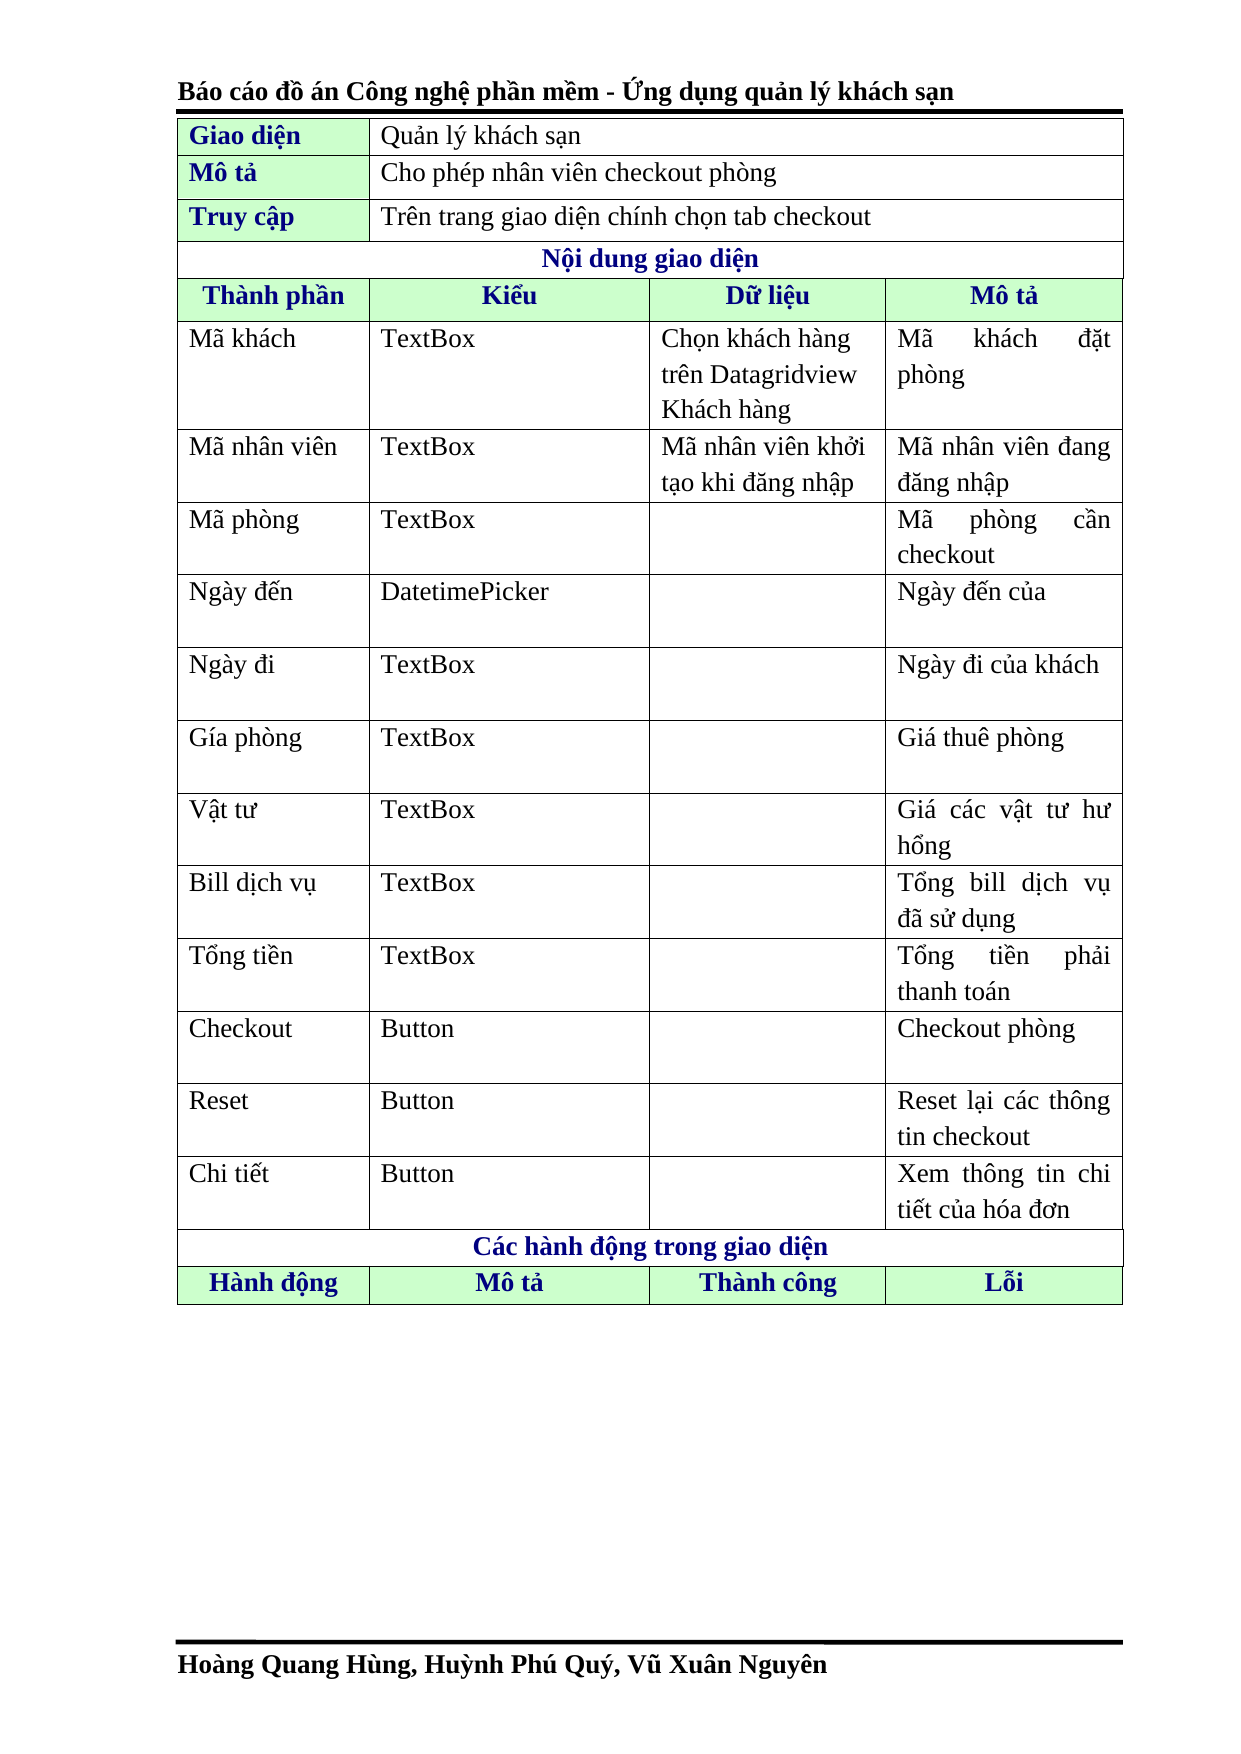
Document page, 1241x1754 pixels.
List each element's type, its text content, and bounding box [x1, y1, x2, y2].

table_cell Ngày đến [178, 575, 369, 647]
table_cell Thành công [650, 1267, 885, 1304]
table_cell [650, 721, 885, 792]
table_cell Bill dịch vụ [178, 866, 369, 938]
table_cell TextBox [370, 866, 649, 938]
table_cell Reset lại các thông tin checkout [886, 1084, 1122, 1156]
table_cell Mô tả [178, 156, 369, 198]
table_cell Vật tư [178, 794, 369, 865]
table_cell Ngày đến của [886, 575, 1122, 647]
table_cell Button [370, 1084, 649, 1156]
table_cell TextBox [370, 322, 649, 429]
table_cell Dữ liệu [650, 279, 885, 321]
table_cell [650, 1084, 885, 1156]
table_cell Mã phòng cần checkout [886, 503, 1122, 574]
table_cell TextBox [370, 721, 649, 792]
table_cell Hành động [178, 1267, 369, 1304]
table_cell Nội dung giao diện [178, 242, 1123, 278]
table_cell Ngày đi [178, 648, 369, 720]
table_cell Chọn khách hàng trên Datagridview Khách hàng [650, 322, 885, 429]
table_cell [650, 1157, 885, 1229]
table_cell TextBox [370, 648, 649, 720]
table_cell Tổng bill dịch vụ đã sử dụng [886, 866, 1122, 938]
table_cell Kiểu [370, 279, 649, 321]
table_cell Mã nhân viên đang đăng nhập [886, 430, 1122, 502]
table_cell Checkout phòng [886, 1012, 1122, 1083]
table_cell Lỗi [886, 1267, 1122, 1304]
table_cell Giá các vật tư hư hổng [886, 794, 1122, 865]
table_cell Button [370, 1157, 649, 1229]
table_cell Xem thông tin chi tiết của hóa đơn [886, 1157, 1122, 1229]
table_header Giao diện [178, 119, 369, 155]
table_cell Ngày đi của khách [886, 648, 1122, 720]
table_cell TextBox [370, 503, 649, 574]
table_cell Chi tiết [178, 1157, 369, 1229]
table_cell [650, 575, 885, 647]
table_cell Tổng tiền phải thanh toán [886, 939, 1122, 1011]
table_cell Button [370, 1012, 649, 1083]
table_cell Mô tả [370, 1267, 649, 1304]
table_cell [650, 866, 885, 938]
table_cell Mô tả [886, 279, 1122, 321]
table_cell [650, 503, 885, 574]
table_header Quản lý khách sạn [370, 119, 1123, 155]
table_cell TextBox [370, 794, 649, 865]
table_cell Mã nhân viên [178, 430, 369, 502]
table_cell TextBox [370, 430, 649, 502]
table_cell DatetimePicker [370, 575, 649, 647]
table_cell Giá thuê phòng [886, 721, 1122, 792]
table_cell Tổng tiền [178, 939, 369, 1011]
table_cell Mã phòng [178, 503, 369, 574]
table_cell [650, 648, 885, 720]
table_cell Truy cập [178, 200, 369, 241]
table_cell Reset [178, 1084, 369, 1156]
table_cell Mã khách đặt phòng [886, 322, 1122, 429]
table_cell Mã khách [178, 322, 369, 429]
table_cell Cho phép nhân viên checkout phòng [370, 156, 1123, 198]
table_cell Các hành động trong giao diện [178, 1230, 1123, 1266]
table_cell Gía phòng [178, 721, 369, 792]
table_cell Mã nhân viên khởi tạo khi đăng nhập [650, 430, 885, 502]
table_cell [650, 939, 885, 1011]
table_cell [650, 794, 885, 865]
table_cell TextBox [370, 939, 649, 1011]
table_cell Checkout [178, 1012, 369, 1083]
table_cell Trên trang giao diện chính chọn tab checkout [370, 200, 1123, 241]
table_cell Thành phần [178, 279, 369, 321]
table_cell [650, 1012, 885, 1083]
